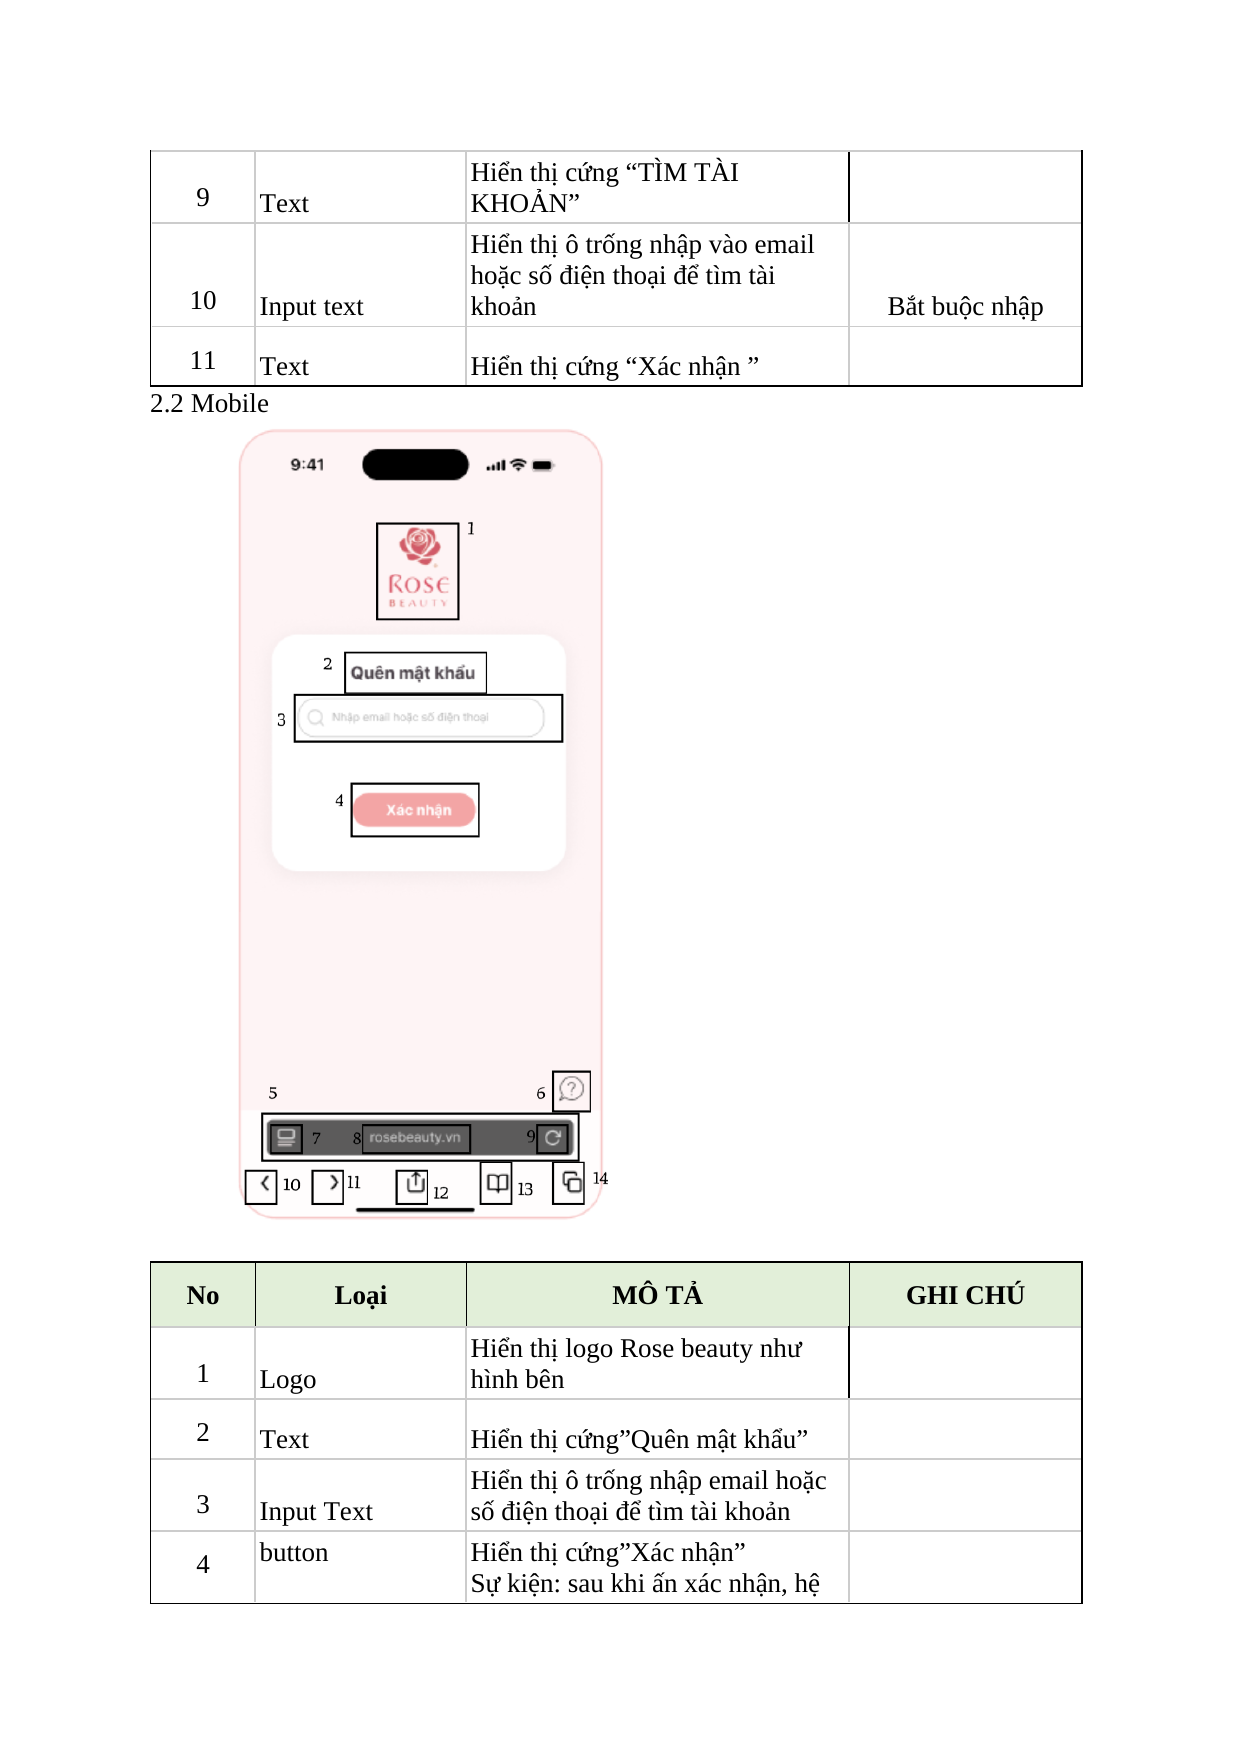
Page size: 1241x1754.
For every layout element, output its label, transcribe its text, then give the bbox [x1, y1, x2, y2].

table_cell Input Text [256, 1460, 465, 1530]
table_cell 9 [151, 152, 254, 222]
table_cell 10 [151, 223, 254, 326]
table_cell button [256, 1532, 465, 1602]
table_cell 3 [151, 1460, 254, 1530]
table_cell Bắt buộc nhập [850, 224, 1081, 326]
table_header Loại [256, 1263, 466, 1326]
table_cell 2 [151, 1400, 254, 1458]
picture [225, 422, 630, 1222]
table_cell Hiển thị ô trống nhập email hoặc số điện thoại để tìm tài khoản [467, 1460, 848, 1530]
table_header GHI CHÚ [850, 1263, 1081, 1326]
table_cell 1 [151, 1328, 254, 1398]
table_cell Text [256, 152, 465, 222]
table_cell [850, 1460, 1081, 1530]
table_header No [151, 1263, 255, 1326]
table_cell Logo [256, 1328, 465, 1398]
table_cell Hiển thị cứng”Quên mật khẩu” [467, 1400, 848, 1458]
table_cell [850, 1400, 1081, 1458]
table_cell Hiển thị ô trống nhập vào email hoặc số điện thoại để tìm tài khoản [467, 224, 848, 326]
table_cell Text [256, 1400, 465, 1458]
table_header MÔ TẢ [467, 1263, 849, 1326]
table_cell [850, 152, 1081, 222]
table_cell Hiển thị cứng “Xác nhận ” [467, 327, 848, 385]
table_cell [850, 1328, 1081, 1398]
table_cell Input text [256, 224, 465, 326]
table_cell [850, 327, 1081, 385]
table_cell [467, 1532, 848, 1602]
table_cell Text [256, 327, 465, 385]
table_cell Hiển thị logo Rose beauty như hình bên [467, 1328, 848, 1398]
table_cell 11 [151, 327, 254, 385]
table_cell [850, 1532, 1081, 1602]
text 2.2 Mobile [150, 387, 1090, 418]
table_cell Hiển thị cứng “TÌM TÀI KHOẢN” [467, 152, 848, 222]
table_cell 4 [151, 1532, 254, 1602]
